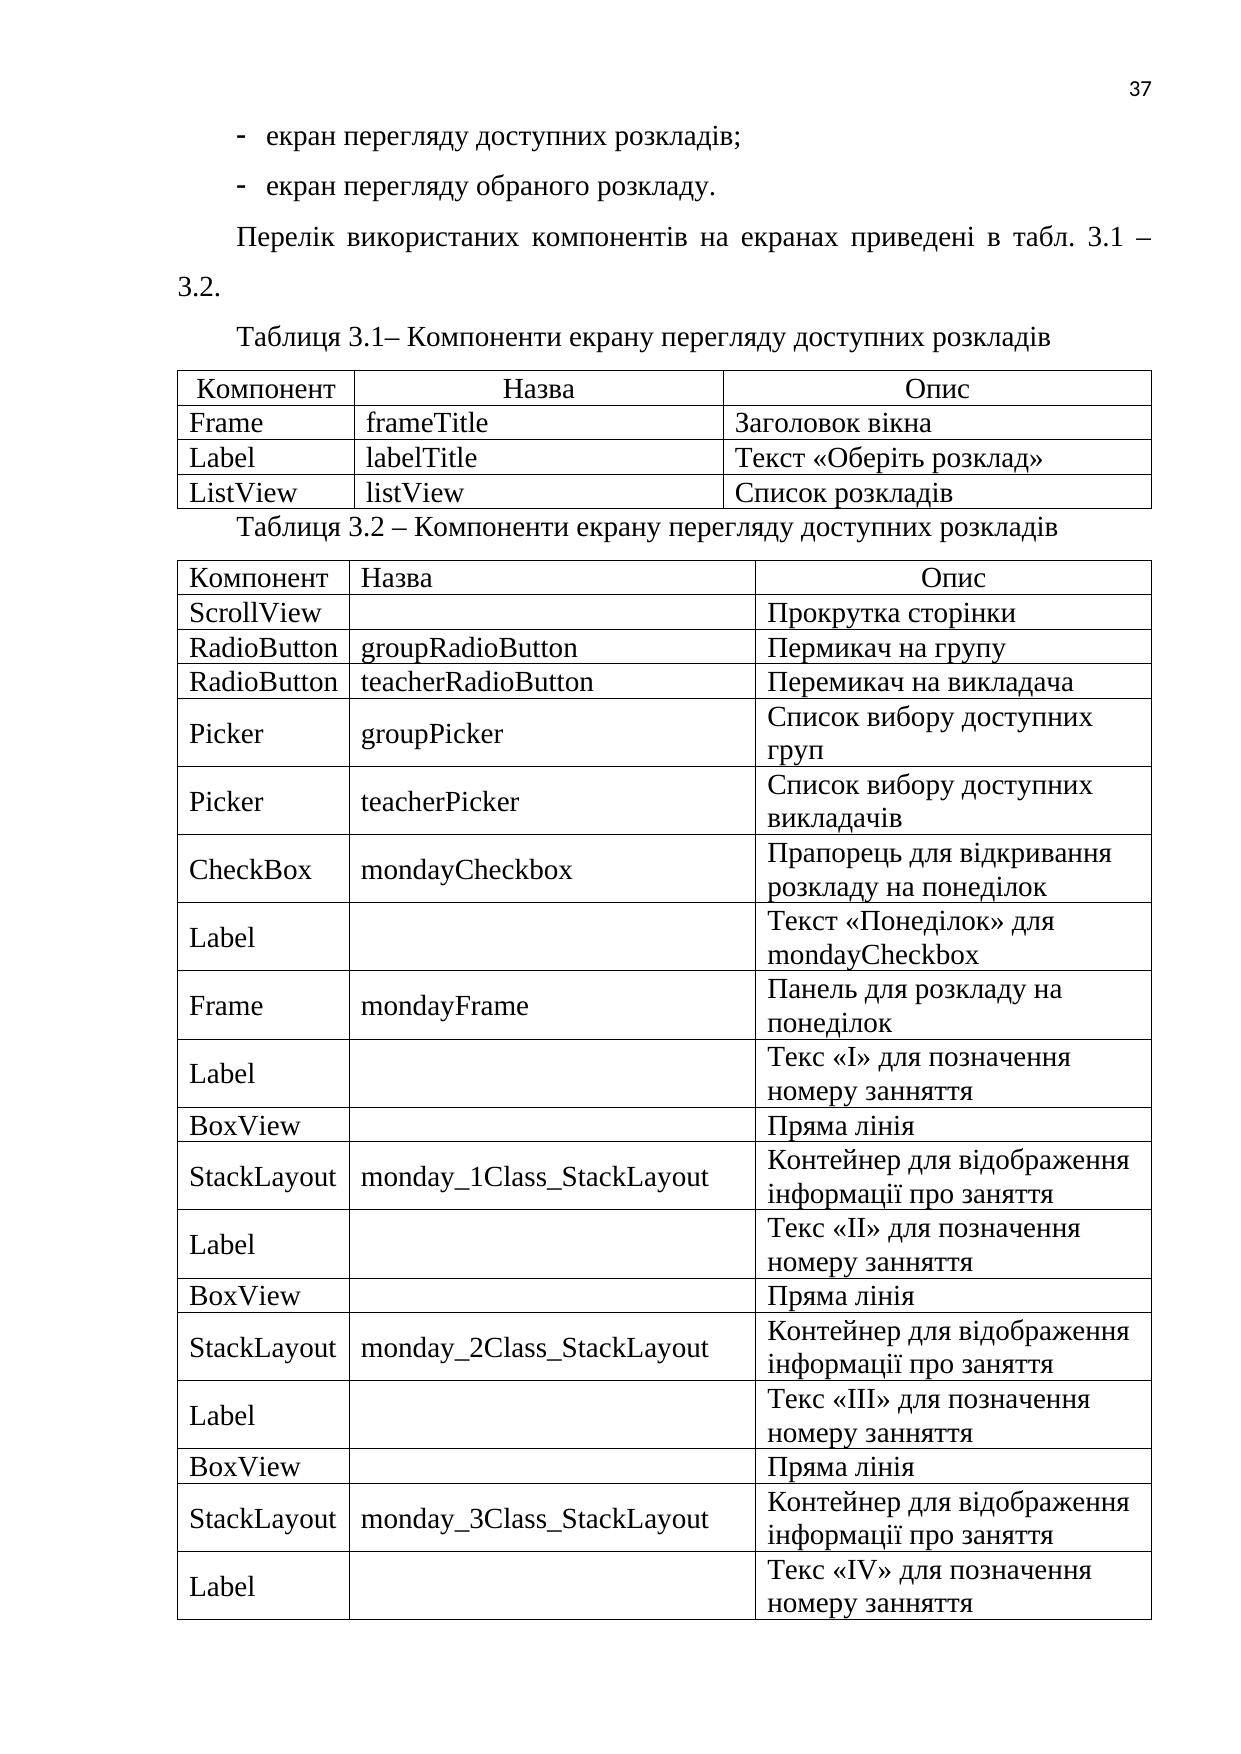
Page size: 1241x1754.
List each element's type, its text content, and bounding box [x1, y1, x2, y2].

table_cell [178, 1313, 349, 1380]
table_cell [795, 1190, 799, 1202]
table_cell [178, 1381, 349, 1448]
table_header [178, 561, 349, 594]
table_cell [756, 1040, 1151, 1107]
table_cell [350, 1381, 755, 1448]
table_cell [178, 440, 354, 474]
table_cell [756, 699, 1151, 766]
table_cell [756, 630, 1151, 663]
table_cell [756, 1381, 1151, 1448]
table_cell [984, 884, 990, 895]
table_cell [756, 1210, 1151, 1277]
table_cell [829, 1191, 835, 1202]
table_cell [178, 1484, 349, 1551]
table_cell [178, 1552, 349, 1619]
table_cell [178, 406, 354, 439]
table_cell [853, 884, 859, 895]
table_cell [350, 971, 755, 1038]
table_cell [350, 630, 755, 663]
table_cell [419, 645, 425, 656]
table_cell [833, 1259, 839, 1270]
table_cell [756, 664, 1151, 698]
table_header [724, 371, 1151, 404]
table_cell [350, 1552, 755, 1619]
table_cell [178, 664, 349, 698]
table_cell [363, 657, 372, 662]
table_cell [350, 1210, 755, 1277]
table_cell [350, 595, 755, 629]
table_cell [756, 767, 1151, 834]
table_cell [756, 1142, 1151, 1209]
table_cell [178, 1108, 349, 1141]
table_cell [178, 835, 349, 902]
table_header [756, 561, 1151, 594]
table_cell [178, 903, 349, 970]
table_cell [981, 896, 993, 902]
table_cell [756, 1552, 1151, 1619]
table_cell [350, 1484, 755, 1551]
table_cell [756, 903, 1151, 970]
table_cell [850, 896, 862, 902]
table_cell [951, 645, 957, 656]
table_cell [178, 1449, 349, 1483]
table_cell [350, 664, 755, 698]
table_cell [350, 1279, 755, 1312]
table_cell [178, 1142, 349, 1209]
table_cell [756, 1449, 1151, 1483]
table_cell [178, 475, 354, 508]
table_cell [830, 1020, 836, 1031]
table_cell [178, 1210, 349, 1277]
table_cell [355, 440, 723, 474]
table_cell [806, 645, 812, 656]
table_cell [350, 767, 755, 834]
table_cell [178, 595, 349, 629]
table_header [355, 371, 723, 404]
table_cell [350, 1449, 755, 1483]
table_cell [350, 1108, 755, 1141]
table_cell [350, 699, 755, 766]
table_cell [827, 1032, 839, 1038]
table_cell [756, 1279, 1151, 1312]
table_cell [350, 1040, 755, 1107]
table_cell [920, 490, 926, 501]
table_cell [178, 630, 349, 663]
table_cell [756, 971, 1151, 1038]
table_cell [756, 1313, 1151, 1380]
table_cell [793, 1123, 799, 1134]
list екран перегляду доступних розкладів; [236, 118, 1152, 152]
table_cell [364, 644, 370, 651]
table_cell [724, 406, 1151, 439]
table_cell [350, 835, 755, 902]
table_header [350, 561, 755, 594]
list екран перегляду обраного розкладу. [236, 168, 1152, 202]
text Таблиця 3.2 – Компоненти екрану перегляду доступних розкладів [236, 509, 1152, 543]
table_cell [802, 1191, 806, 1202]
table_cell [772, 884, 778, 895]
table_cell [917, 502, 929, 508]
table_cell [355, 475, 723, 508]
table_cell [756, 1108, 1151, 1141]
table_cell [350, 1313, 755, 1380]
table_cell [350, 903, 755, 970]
list Перелік використаних компонентів на екранах приведені в табл. 3.1 – 3.2. [177, 219, 1152, 303]
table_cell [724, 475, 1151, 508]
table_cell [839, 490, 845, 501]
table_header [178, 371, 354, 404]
text Таблиця 3.1– Компоненти екрану перегляду доступних розкладів [236, 319, 1152, 353]
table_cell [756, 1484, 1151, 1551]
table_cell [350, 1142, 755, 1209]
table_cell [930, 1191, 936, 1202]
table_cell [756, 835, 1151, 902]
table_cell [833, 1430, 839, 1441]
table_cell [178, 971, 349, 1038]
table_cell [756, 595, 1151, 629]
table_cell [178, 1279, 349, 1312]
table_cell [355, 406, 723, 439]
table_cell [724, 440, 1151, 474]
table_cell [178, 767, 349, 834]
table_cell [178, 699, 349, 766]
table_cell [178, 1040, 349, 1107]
